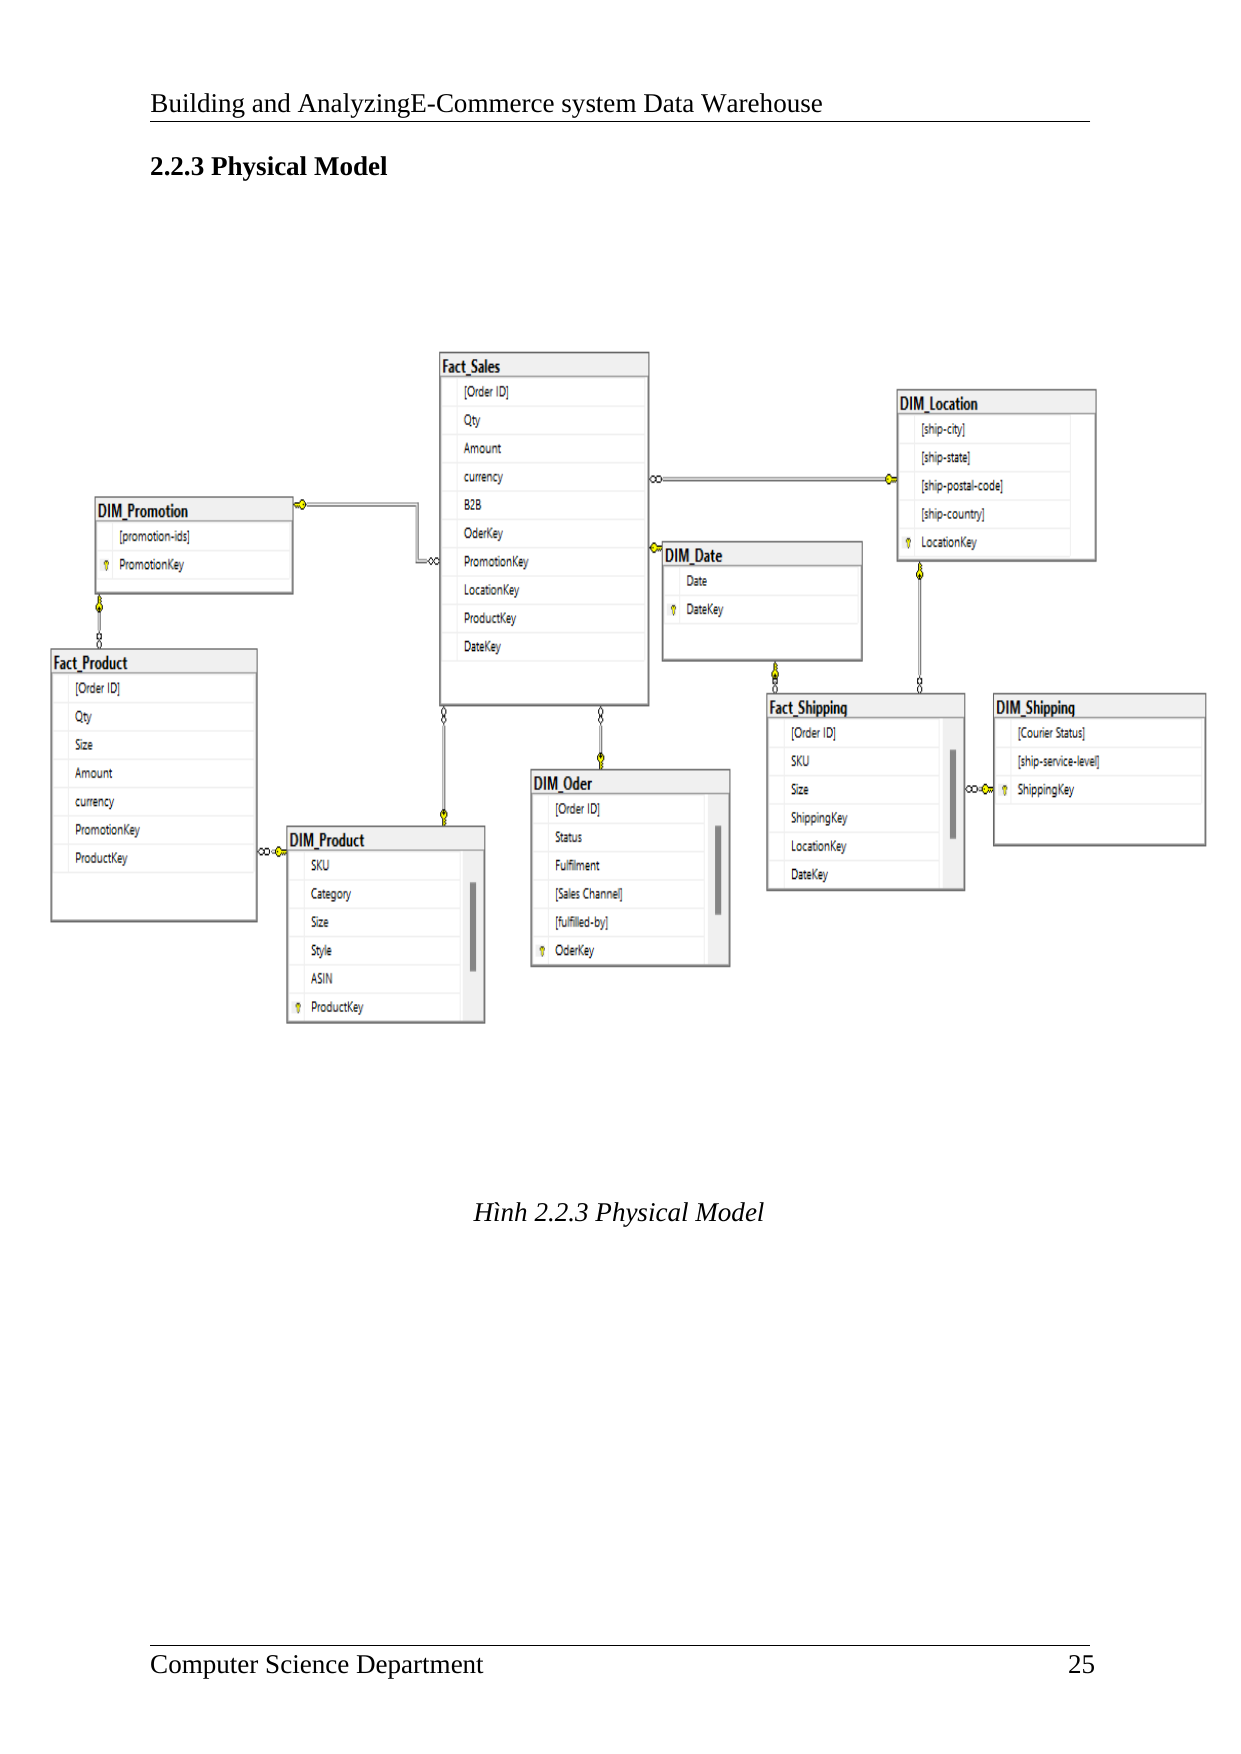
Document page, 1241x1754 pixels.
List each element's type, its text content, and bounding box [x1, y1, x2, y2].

subtitle 2.2.3 Physical Model [150, 150, 1090, 181]
picture [31, 209, 1233, 1164]
